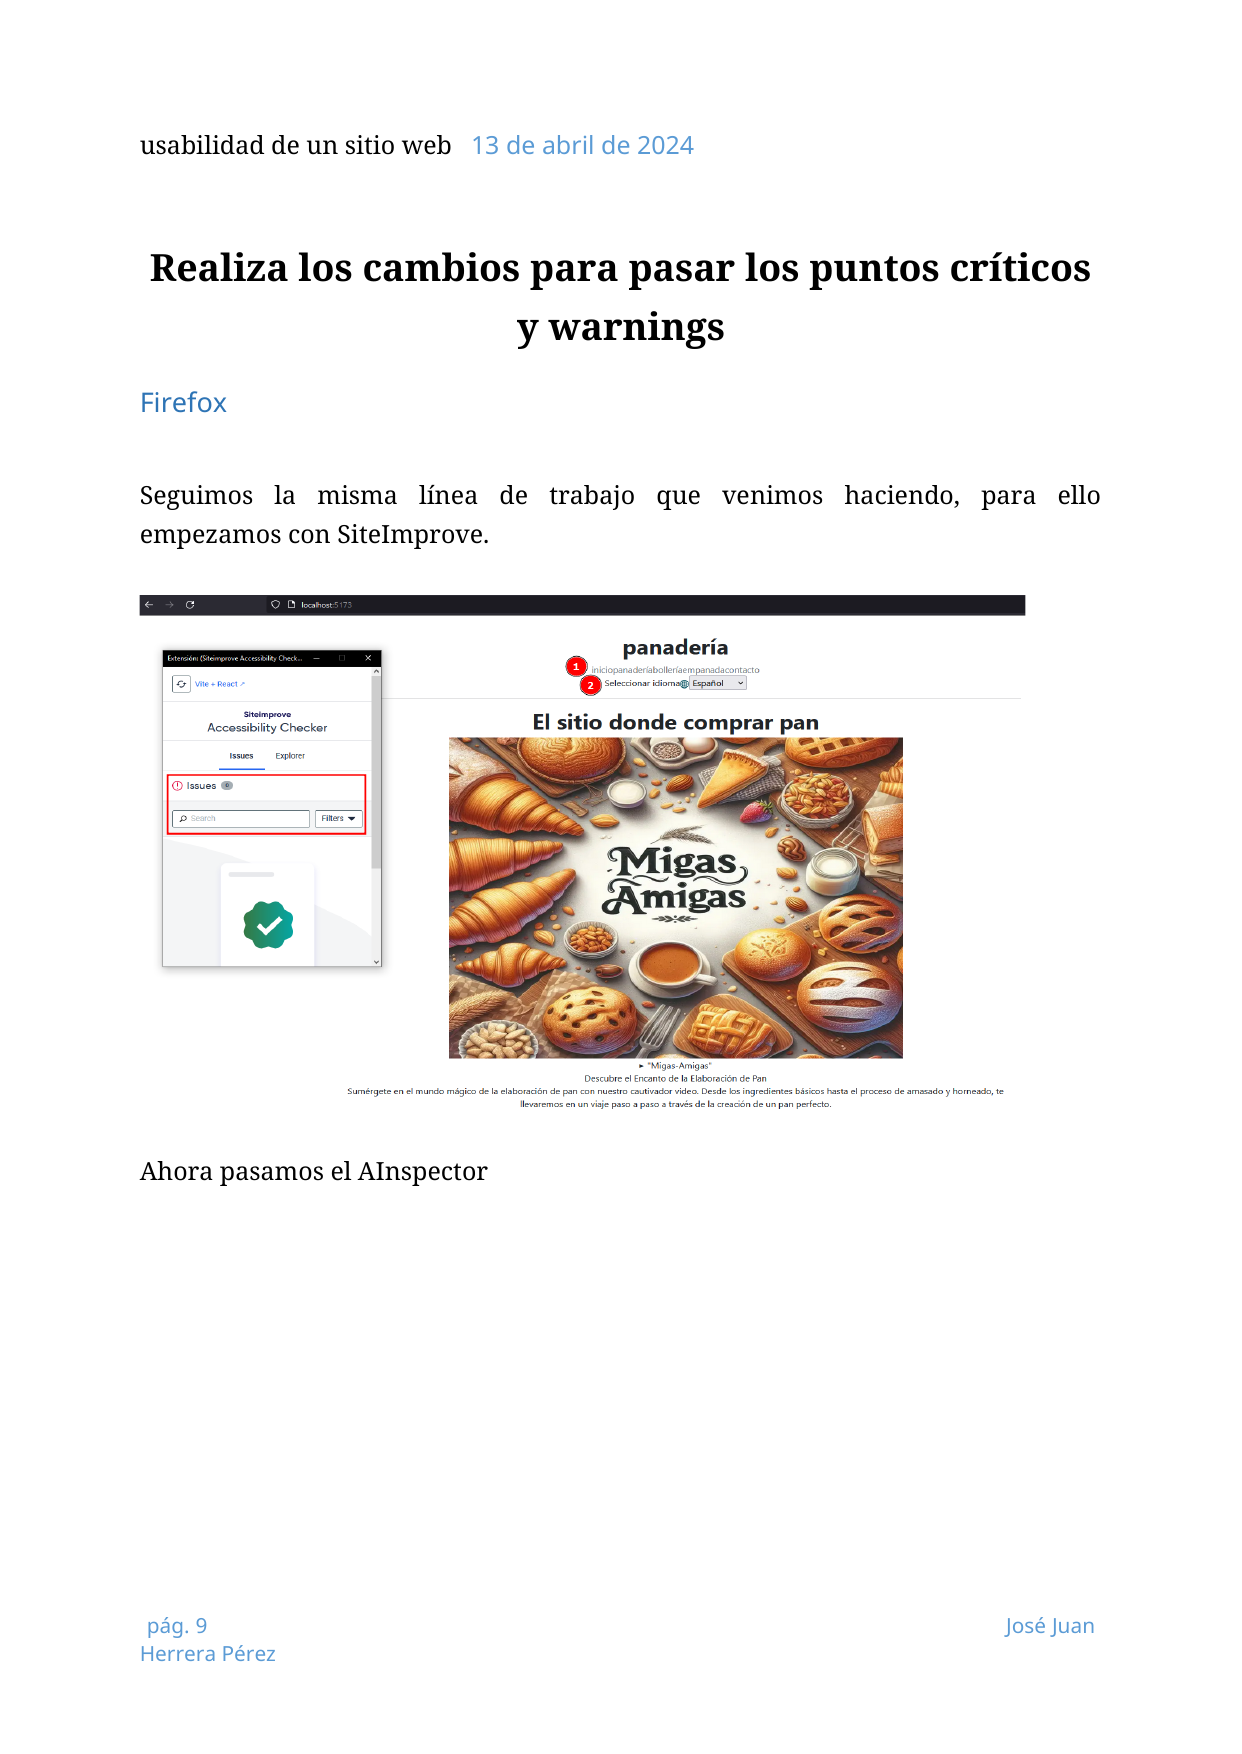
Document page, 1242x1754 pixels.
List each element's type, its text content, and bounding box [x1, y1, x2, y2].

subtitle Realiza los cambios para pasar los puntos críticos y warnings [139, 242, 1102, 351]
text Ahora pasamos el AInspector [139, 1154, 1102, 1188]
subtitle Firefox [139, 384, 1102, 421]
text Seguimos la misma línea de trabajo que venimos haciendo, para ello empezamos con SiteImprove. [139, 478, 1102, 551]
picture [139, 595, 1026, 1110]
